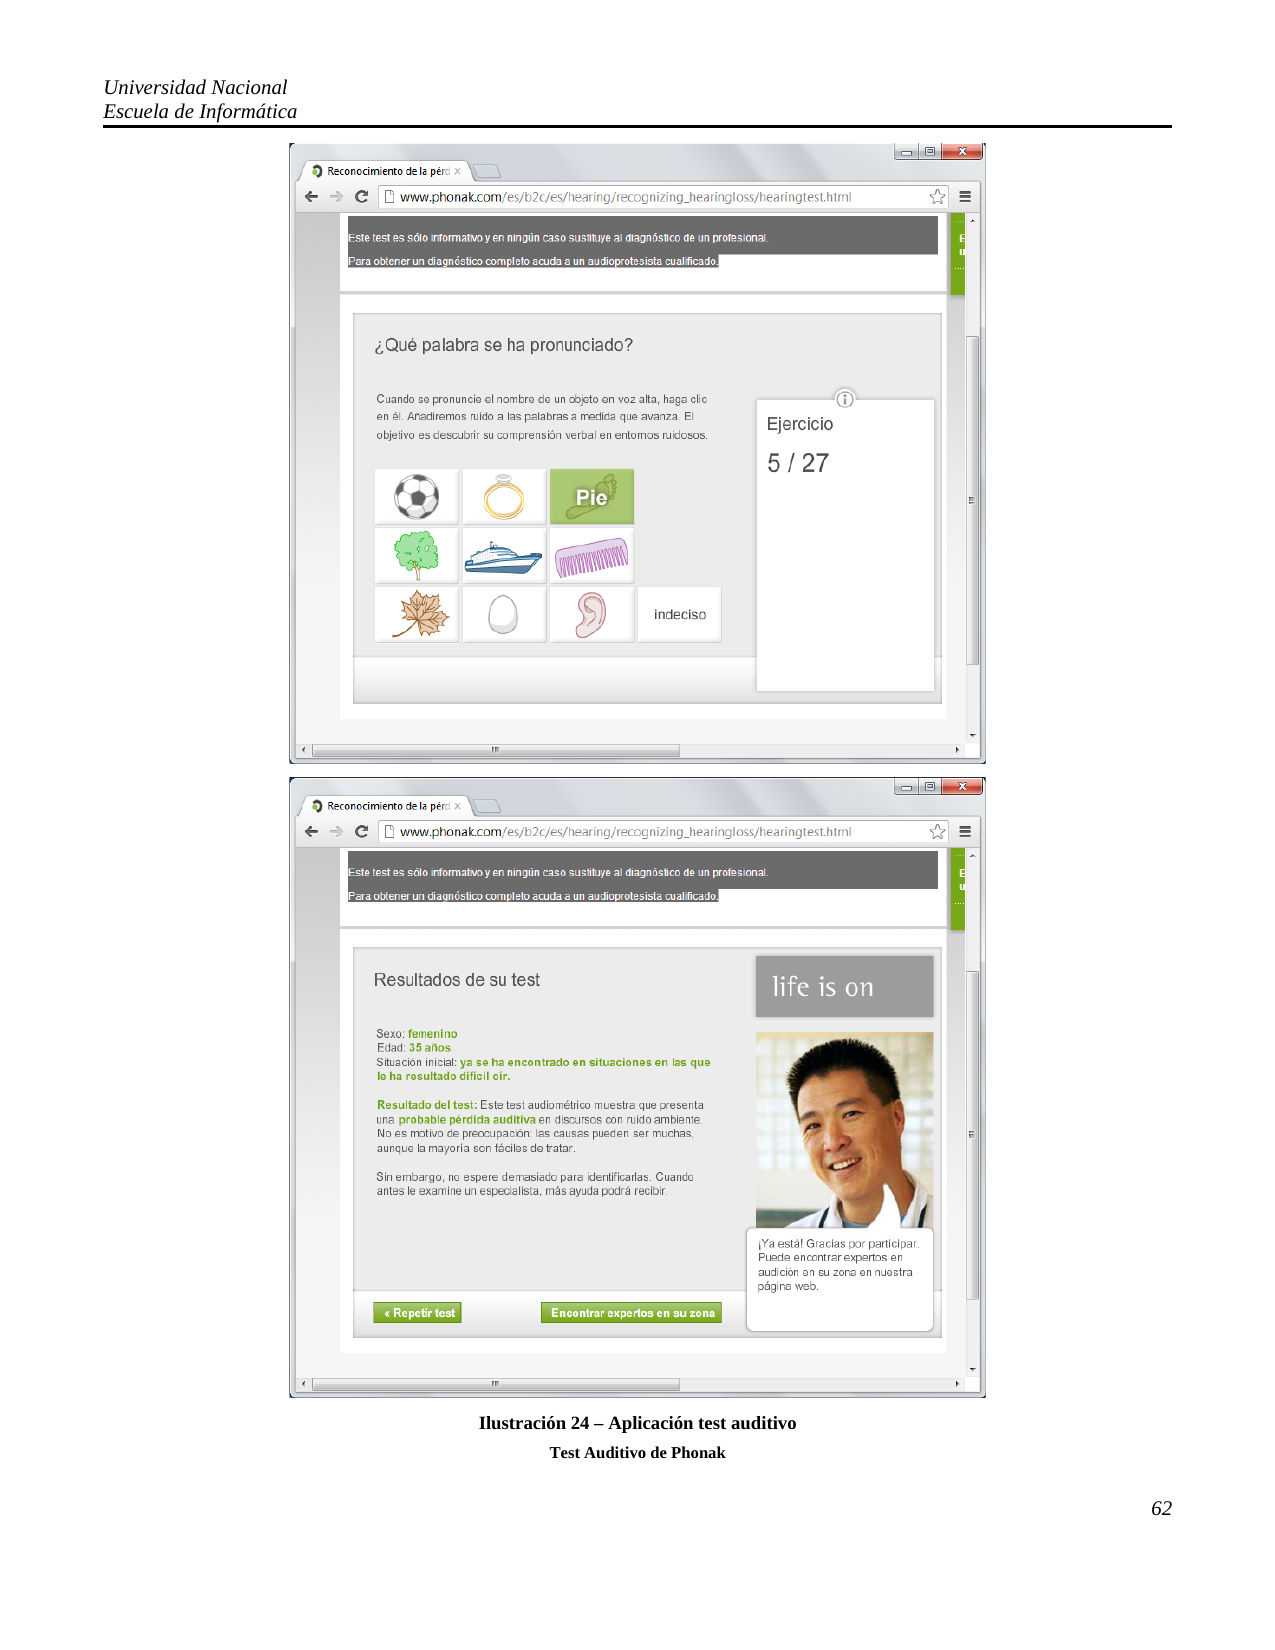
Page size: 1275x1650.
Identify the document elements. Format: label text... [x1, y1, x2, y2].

picture [289, 777, 986, 1398]
text Ilustración 24 – Aplicación test auditivo Test Auditivo de Phonak [103, 1412, 1172, 1462]
picture [289, 143, 986, 764]
